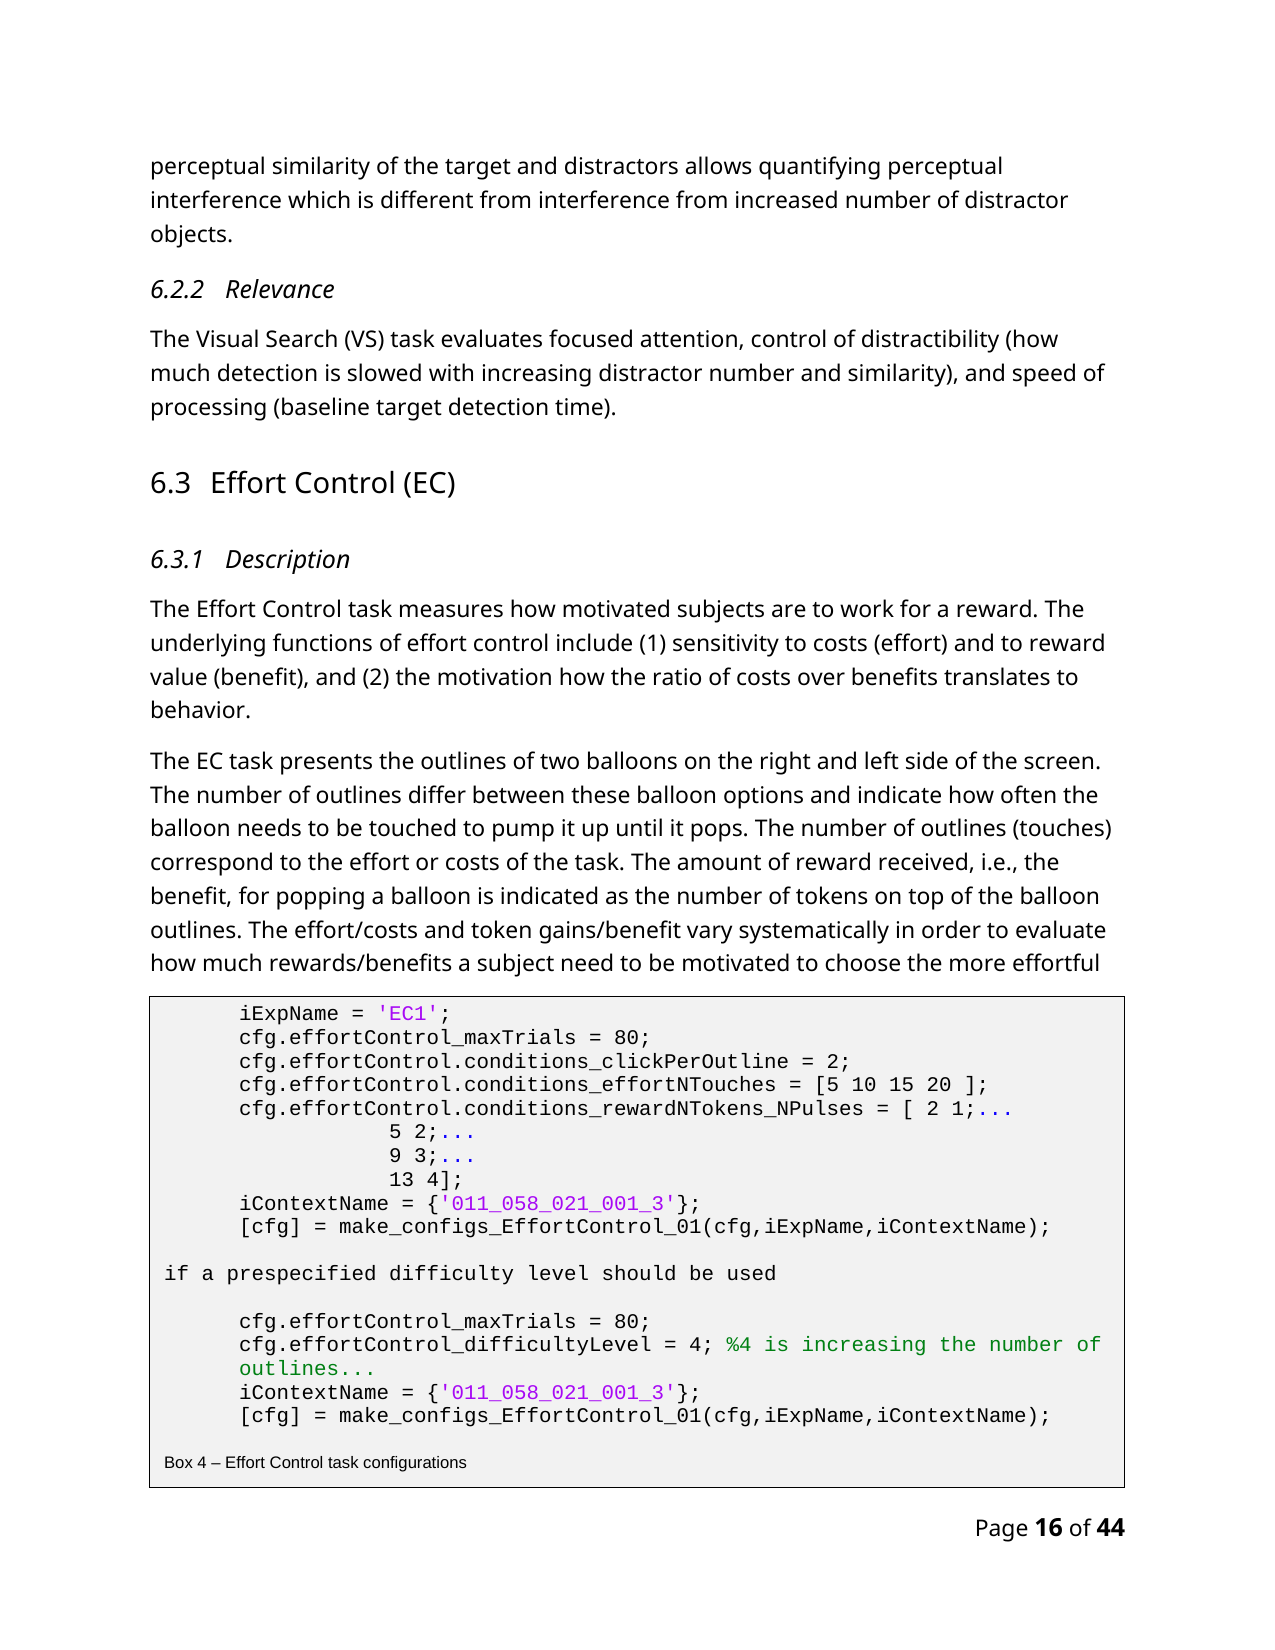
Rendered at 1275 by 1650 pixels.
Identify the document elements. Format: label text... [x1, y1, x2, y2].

subtitle Relevance [150, 272, 1125, 306]
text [150, 150, 1125, 249]
text The EC task presents the outlines of two balloons on the right and left side of the screen. The number of outlines differ between these balloon options and indicate how often the balloon needs to be touched to pump it up until it pops. The number of outlines (touches) correspond to the effort or costs of the task. The amount of reward received, i.e., the benefit, for popping a balloon is indicated as the number of tokens on top of the balloon outlines. The effort/costs and token gains/benefit vary systematically in order to evaluate how much rewards/benefits a subject need to be motivated to choose the more effortful balloon option. A trial of the EC task proceeds through 7 trial states: InitTrial, ChooseBalloon, CenterSelection, InflateBalloon, PopBalloon, Feedback, ITI. [150, 745, 1125, 979]
text The Visual Search (VS) task evaluates focused attention, control of distractibility (how much detection is slowed with increasing distractor number and similarity), and speed of processing (baseline target detection time). [150, 323, 1125, 422]
text The Effort Control task measures how motivated subjects are to work for a reward. The underlying functions of effort control include (1) sensitivity to costs (effort) and to reward value (benefit), and (2) the motivation how the ratio of costs over benefits translates to behavior. [150, 593, 1125, 726]
subtitle Description [150, 542, 1125, 576]
subtitle Effort Control (EC) [150, 462, 1125, 502]
